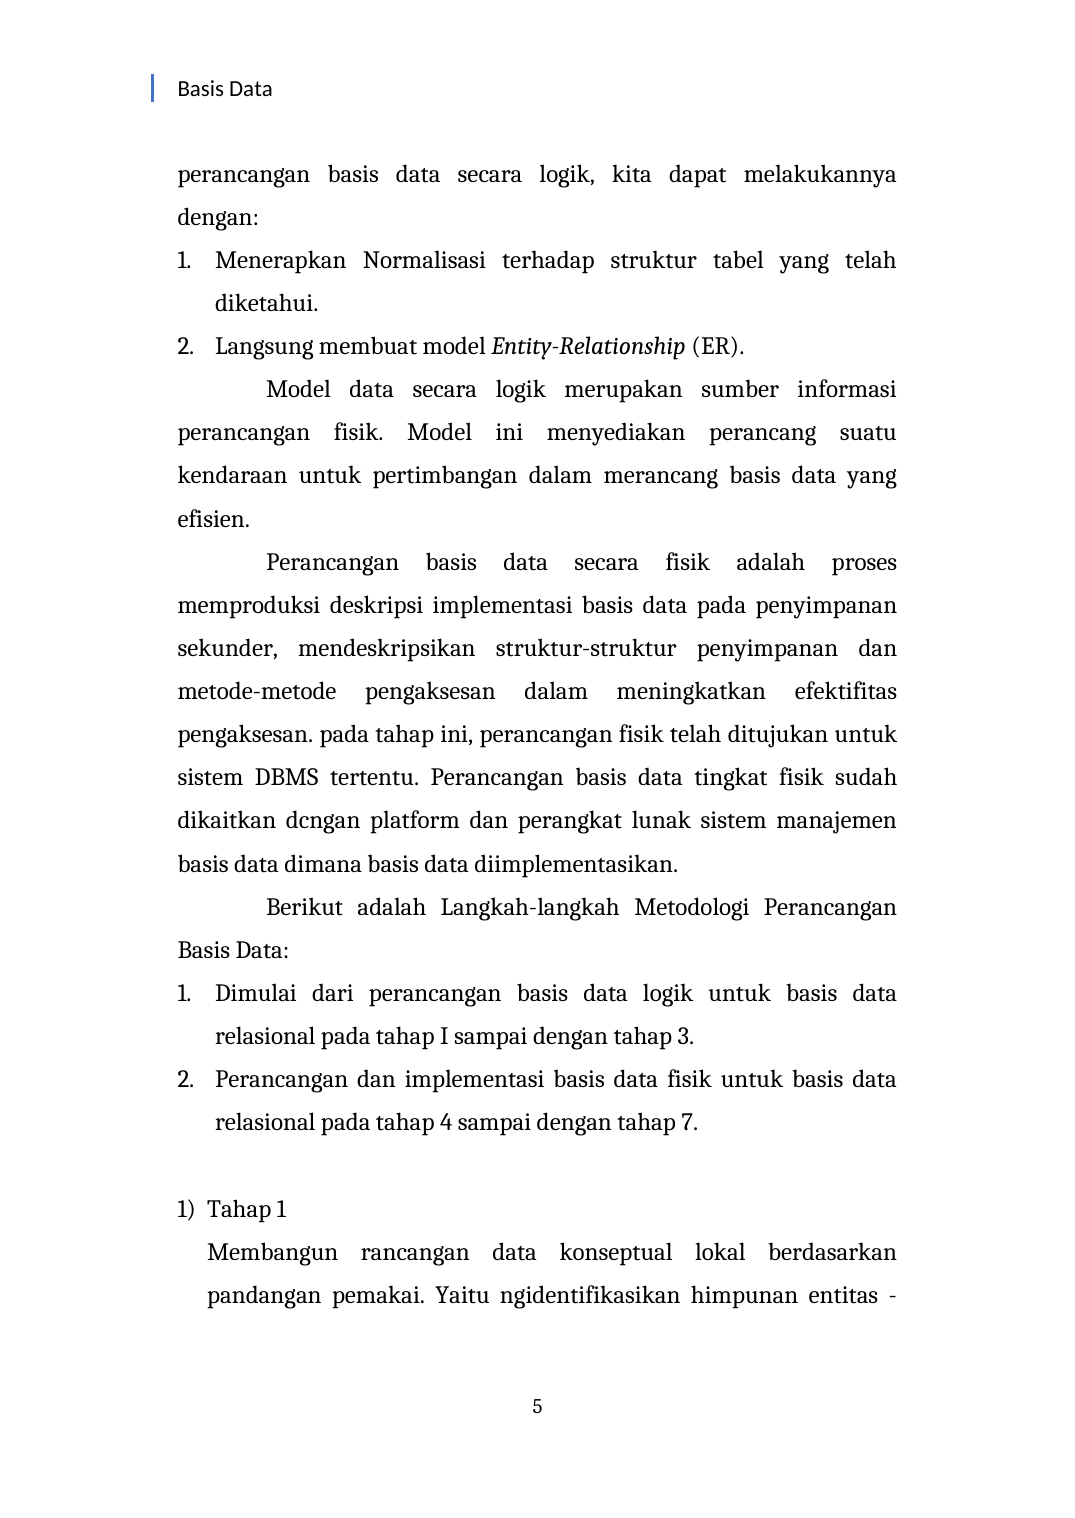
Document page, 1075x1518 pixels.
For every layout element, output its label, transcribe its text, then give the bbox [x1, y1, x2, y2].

text Perancangan basis data secara fisik adalah proses memproduksi deskripsi implementasi basis data pada penyimpanan sekunder, mendeskripsikan struktur-struktur penyimpanan dan metode-metode pengaksesan dalam meningkatkan efektifitas pengaksesan. pada tahap ini, perancangan fisik telah ditujukan untuk sistem DBMS tertentu. Perancangan basis data tingkat fisik sudah dikaitkan dcngan platform dan perangkat lunak sistem manajemen basis data dimana basis data diimplementasikan. [177, 548, 898, 878]
list Tahap 1 [177, 1194, 898, 1223]
list Dimulai dari perancangan basis data logik untuk basis data relasional pada tahap I sampai dengan tahap 3. [177, 979, 898, 1051]
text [177, 159, 898, 231]
list Menerapkan Normalisasi terhadap struktur tabel yang telah diketahui. [177, 246, 898, 318]
text Berikut adalah Langkah-langkah Metodologi Perancangan Basis Data: [177, 893, 898, 964]
list Langsung membuat model Entity-Relationship (ER). [177, 332, 898, 361]
text Model data secara logik merupakan sumber informasi perancangan fisik. Model ini menyediakan perancang suatu kendaraan untuk pertimbangan dalam merancang basis data yang efisien. [177, 375, 898, 533]
list Perancangan dan implementasi basis data fisik untuk basis data relasional pada tahap 4 sampai dengan tahap 7. [177, 1065, 898, 1137]
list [207, 1238, 898, 1309]
